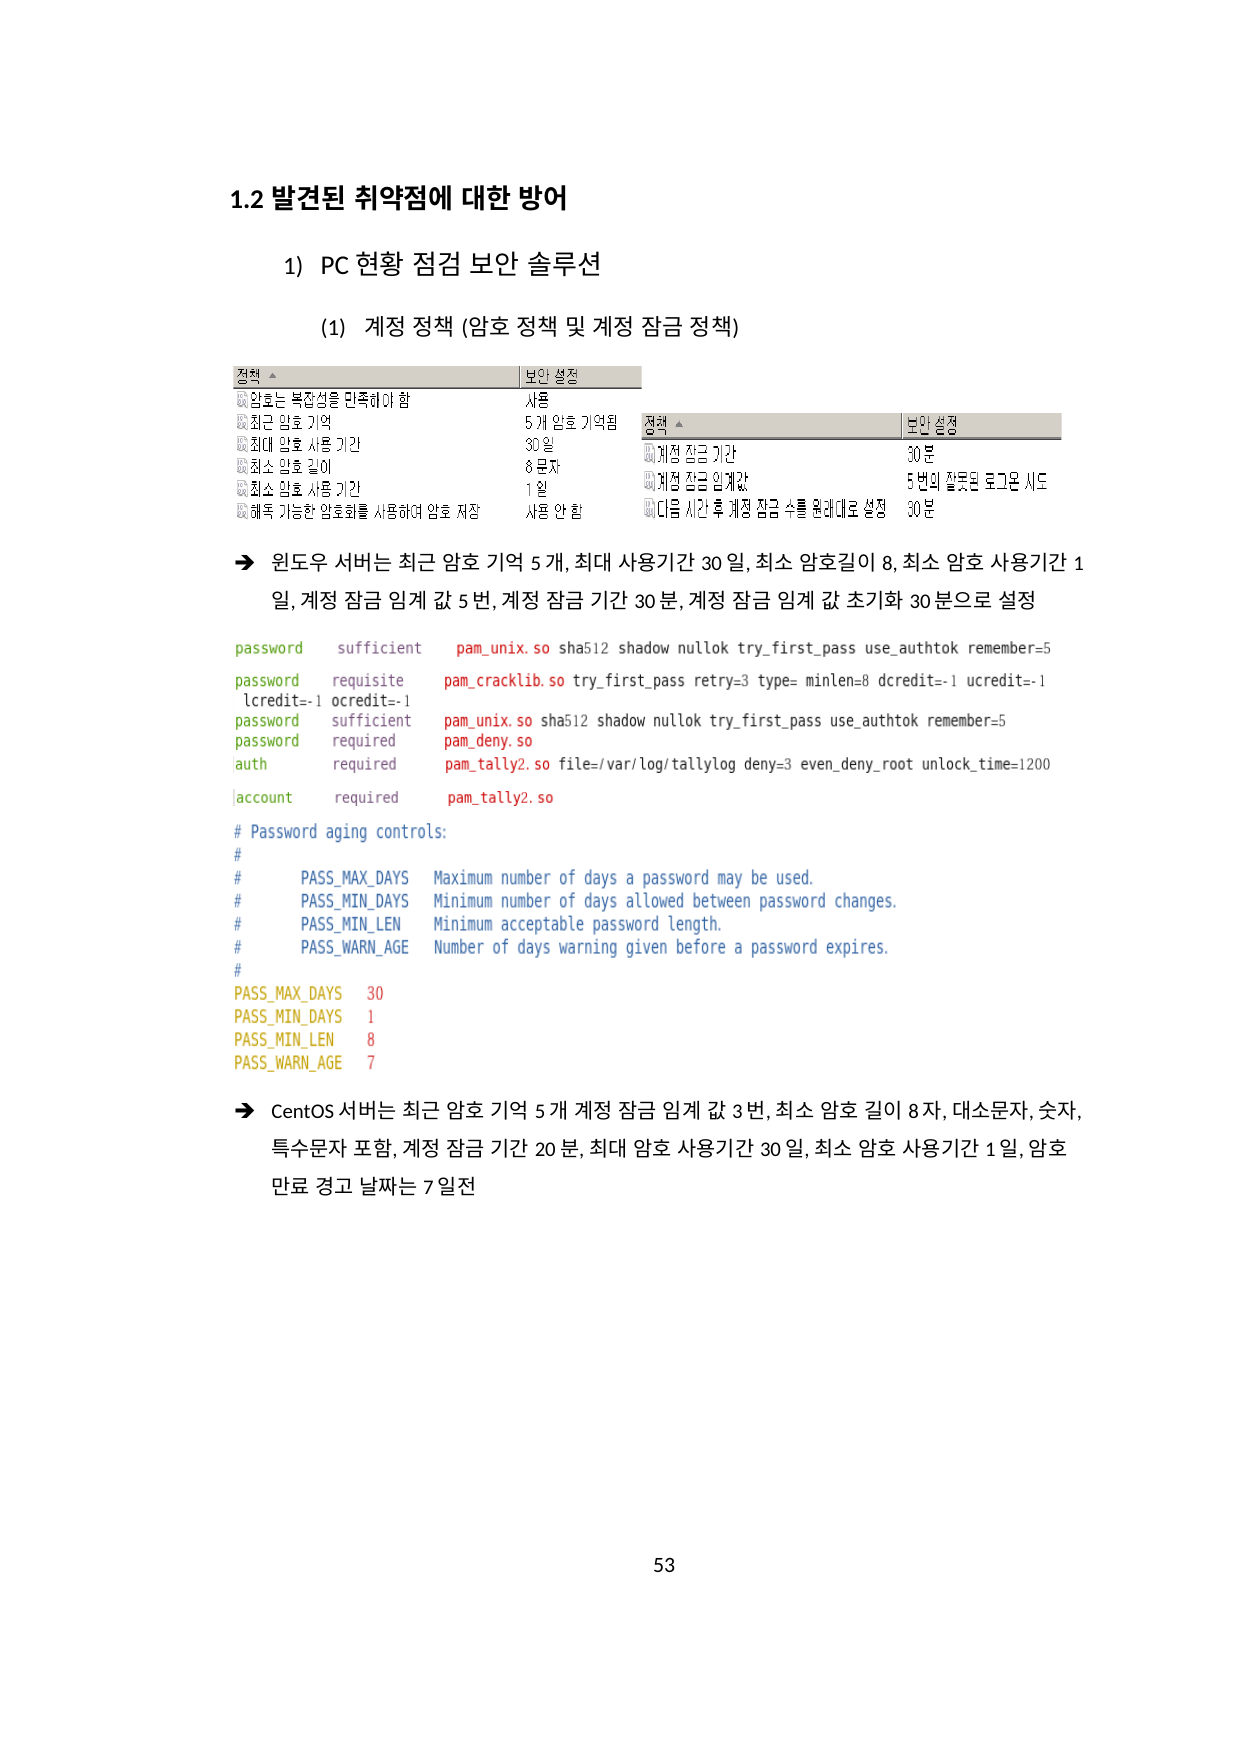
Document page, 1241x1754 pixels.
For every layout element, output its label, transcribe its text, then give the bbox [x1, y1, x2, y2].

list 윈도우 서버는 최근 암호 기억 5개, 최대 사용기간 30일, 최소 암호길이 8, 최소 암호 사용기간 1일, 계정 잠금 임계 값 5번, 계정 잠금 기간 30분, 계정 잠금 임계 값 초기화 30분으로 설정 [234, 546, 1090, 614]
list 발견된 취약점에 대한 방어 [229, 177, 1090, 216]
picture [233, 756, 1051, 773]
picture [233, 638, 1051, 658]
list CentOS 서버는 최근 암호 기억 5개 계정 잠금 임계 값 3번, 최소 암호 길이 8자, 대소문자, 숫자, 특수문자 포함, 계정 잠금 기간 20분, 최대 암호 사용기간 30일, 최소 암호 사용기간 1일, 암호 만료 경고 날짜는 7일전 [234, 1094, 1090, 1200]
list 계정 정책 (암호 정책 및 계정 잠금 정책) [320, 309, 1090, 342]
picture [233, 822, 902, 1072]
list PC 현황 점검 보안 솔루션 [283, 243, 1090, 282]
picture [233, 671, 1047, 750]
picture [233, 366, 1062, 523]
picture [233, 789, 1057, 806]
